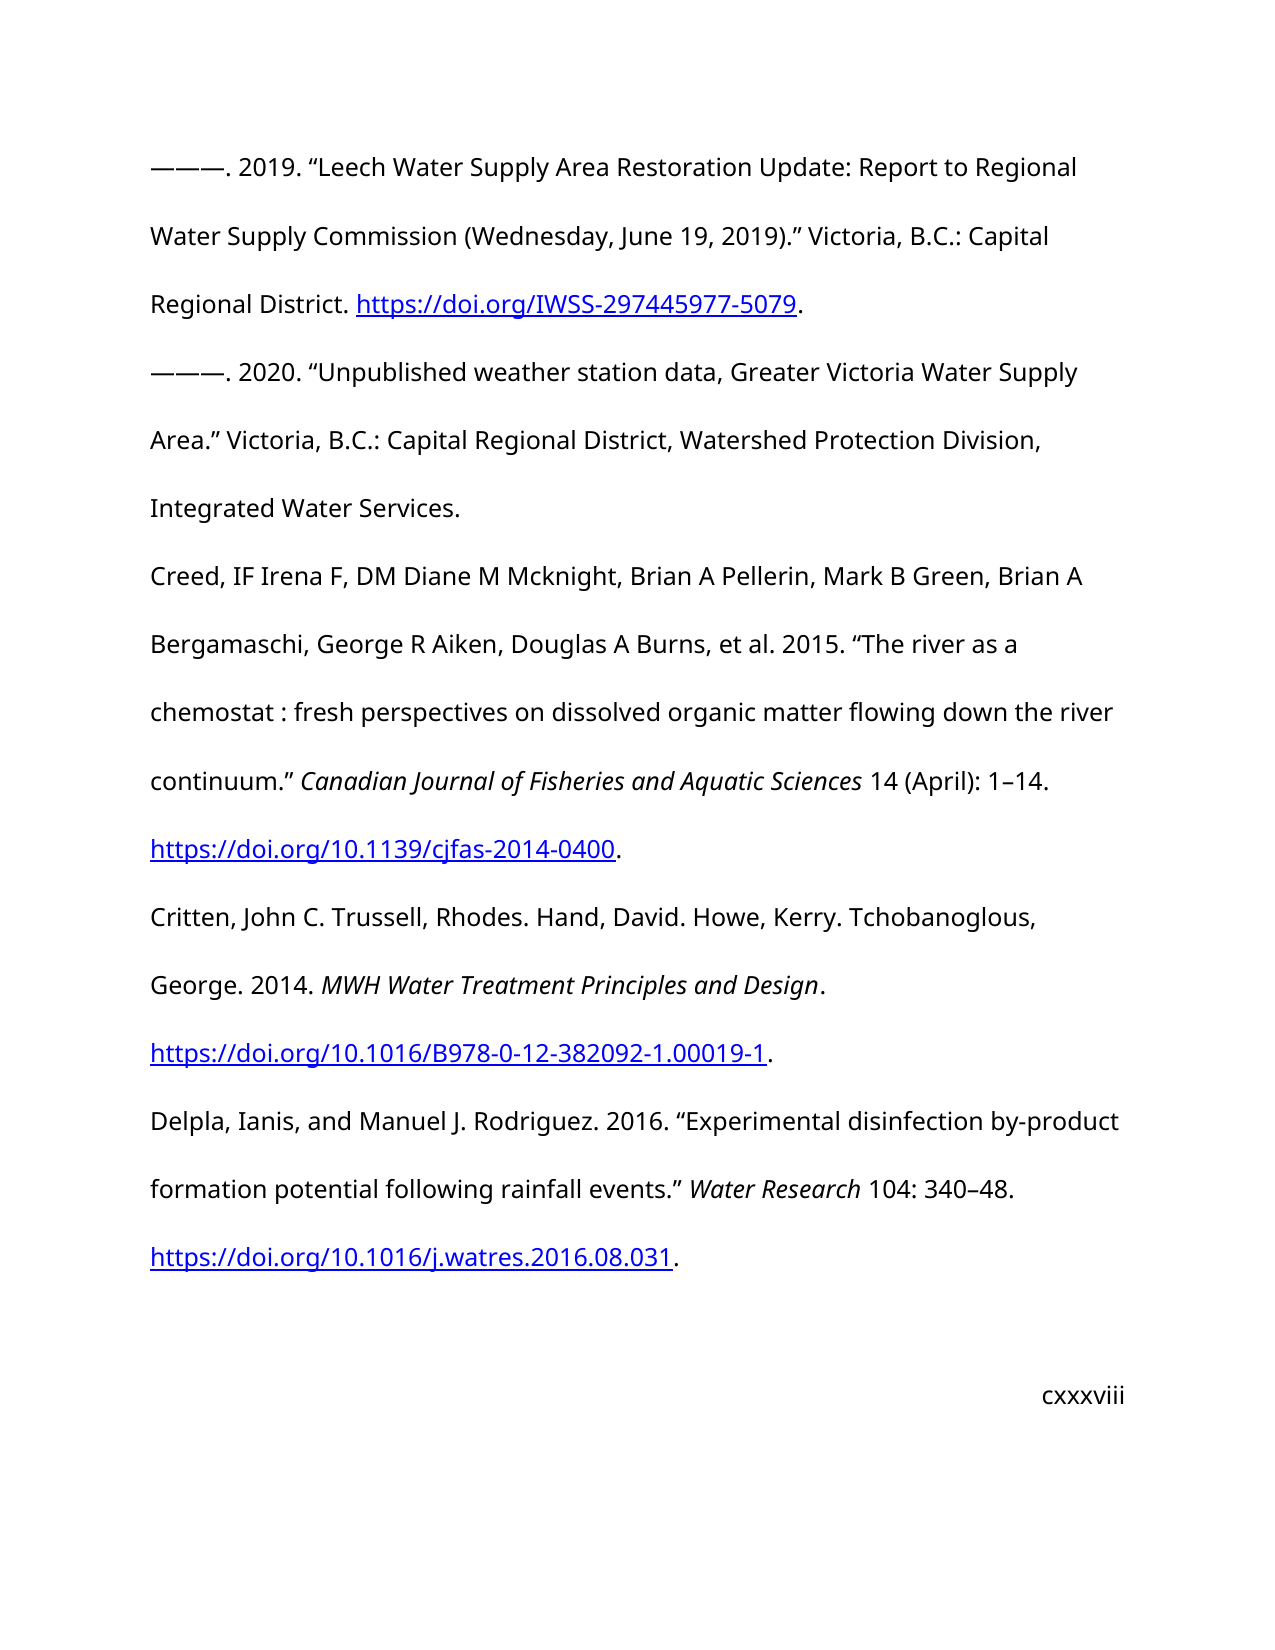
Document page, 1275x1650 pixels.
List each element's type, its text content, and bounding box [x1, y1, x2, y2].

text ———. 2019. “Leech Water Supply Area Restoration Update: Report to Regional Water Supply Commission (Wednesday, June 19, 2019).” Victoria, B.C.: Capital Regional District. https://doi.org/IWSS-297445977-5079. [150, 150, 1125, 320]
text Creed, IF Irena F, DM Diane M Mcknight, Brian A Pellerin, Mark B Green, Brian A Bergamaschi, George R Aiken, Douglas A Burns, et al. 2015. “The river as a chemostat : fresh perspectives on dissolved organic matter flowing down the river continuum.” Canadian Journal of Fisheries and Aquatic Sciences 14 (April): 1–14. https://doi.org/10.1139/cjfas-2014-0400. [150, 559, 1125, 865]
text ———. 2020. “Unpublished weather station data, Greater Victoria Water Supply Area.” Victoria, B.C.: Capital Regional District, Watershed Protection Division, Integrated Water Services. [150, 354, 1125, 525]
text Delpla, Ianis, and Manuel J. Rodriguez. 2016. “Experimental disinfection by-product formation potential following rainfall events.” Water Research 104: 340–48. https://doi.org/10.1016/j.watres.2016.08.031. [150, 1104, 1125, 1274]
text Critten, John C. Trussell, Rhodes. Hand, David. Howe, Kerry. Tchobanoglous, George. 2014. MWH Water Treatment Principles and Design. https://doi.org/10.1016/B978-0-12-382092-1.00019-1. [150, 899, 1125, 1070]
